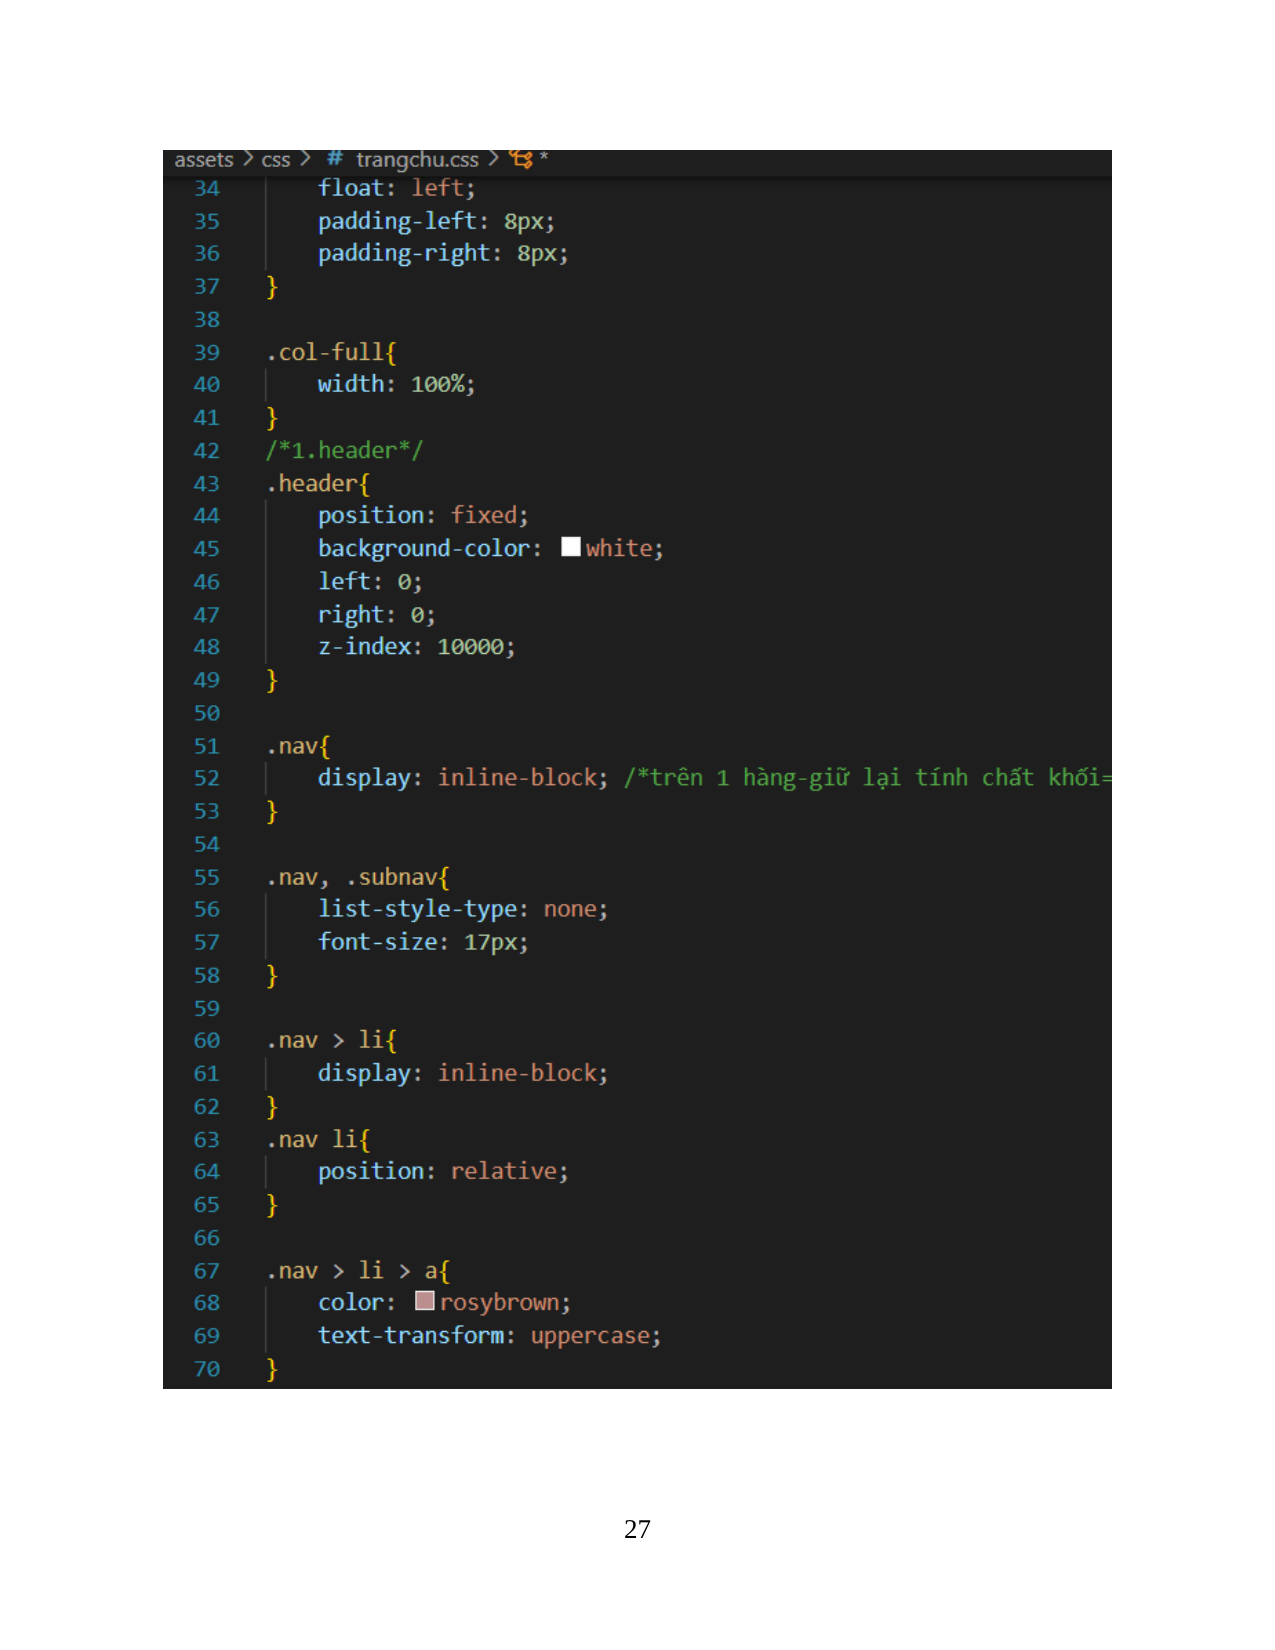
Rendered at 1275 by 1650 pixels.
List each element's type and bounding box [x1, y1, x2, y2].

picture [163, 150, 1112, 1389]
